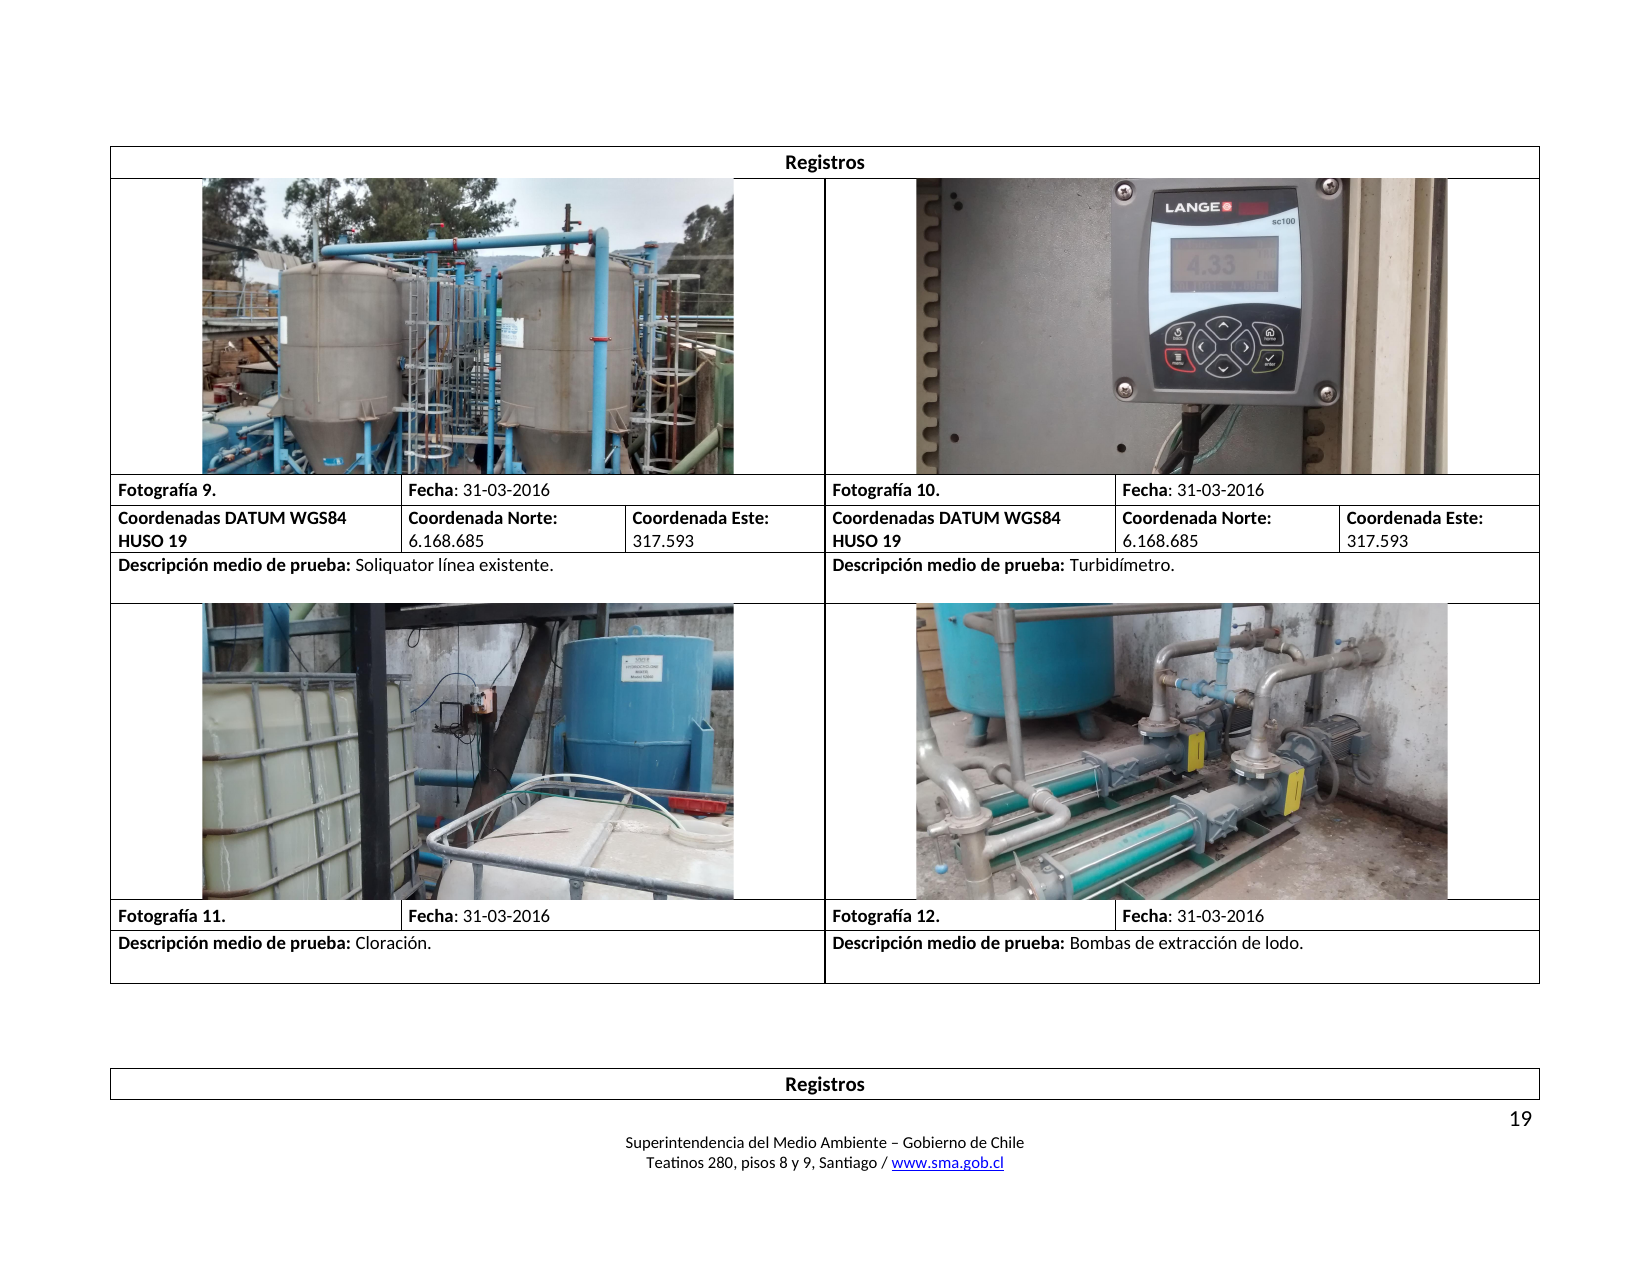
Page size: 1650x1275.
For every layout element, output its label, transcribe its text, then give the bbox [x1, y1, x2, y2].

table_cell Fotografía 10. [826, 475, 1115, 505]
table_cell Descripción medio de prueba: Turbidímetro. [826, 553, 1539, 603]
table_cell Fotografía 9. [111, 475, 401, 505]
table_cell Coordenada Este: 317.593 [1340, 506, 1539, 552]
picture [916, 603, 1448, 900]
picture [916, 178, 1448, 474]
table_cell [1448, 179, 1539, 474]
table_cell Coordenada Norte: 6.168.685 [1116, 506, 1339, 552]
table_cell Fotografía 12. [826, 900, 1115, 930]
table_cell [1448, 604, 1539, 899]
table_cell Descripción medio de prueba: Cloración. [111, 931, 824, 983]
table_cell [826, 604, 916, 899]
table_cell Coordenadas DATUM WGS84 HUSO 19 [826, 506, 1115, 552]
table_cell Fecha: 31-03-2016 [402, 475, 824, 505]
table_cell Coordenadas DATUM WGS84 HUSO 19 [111, 506, 401, 552]
table_cell Descripción medio de prueba: Bombas de extracción de lodo. [826, 931, 1539, 983]
table_cell Coordenada Norte: 6.168.685 [402, 506, 625, 552]
table_cell [111, 604, 202, 899]
table_cell [734, 604, 824, 899]
table_cell Fecha: 31-03-2016 [402, 900, 824, 930]
table_cell Fecha: 31-03-2016 [1116, 900, 1539, 930]
table_cell [826, 179, 916, 474]
picture [202, 603, 734, 900]
table_header Registros [111, 147, 1539, 177]
table_cell [111, 179, 202, 474]
picture [202, 178, 734, 474]
table_cell Coordenada Este: 317.593 [626, 506, 824, 552]
table_cell Fotografía 11. [111, 900, 401, 930]
table_cell Fecha: 31-03-2016 [1116, 475, 1539, 505]
table_cell [734, 179, 824, 474]
table_header Registros [111, 1069, 1539, 1099]
table_cell Descripción medio de prueba: Soliquator línea existente. [111, 553, 824, 603]
